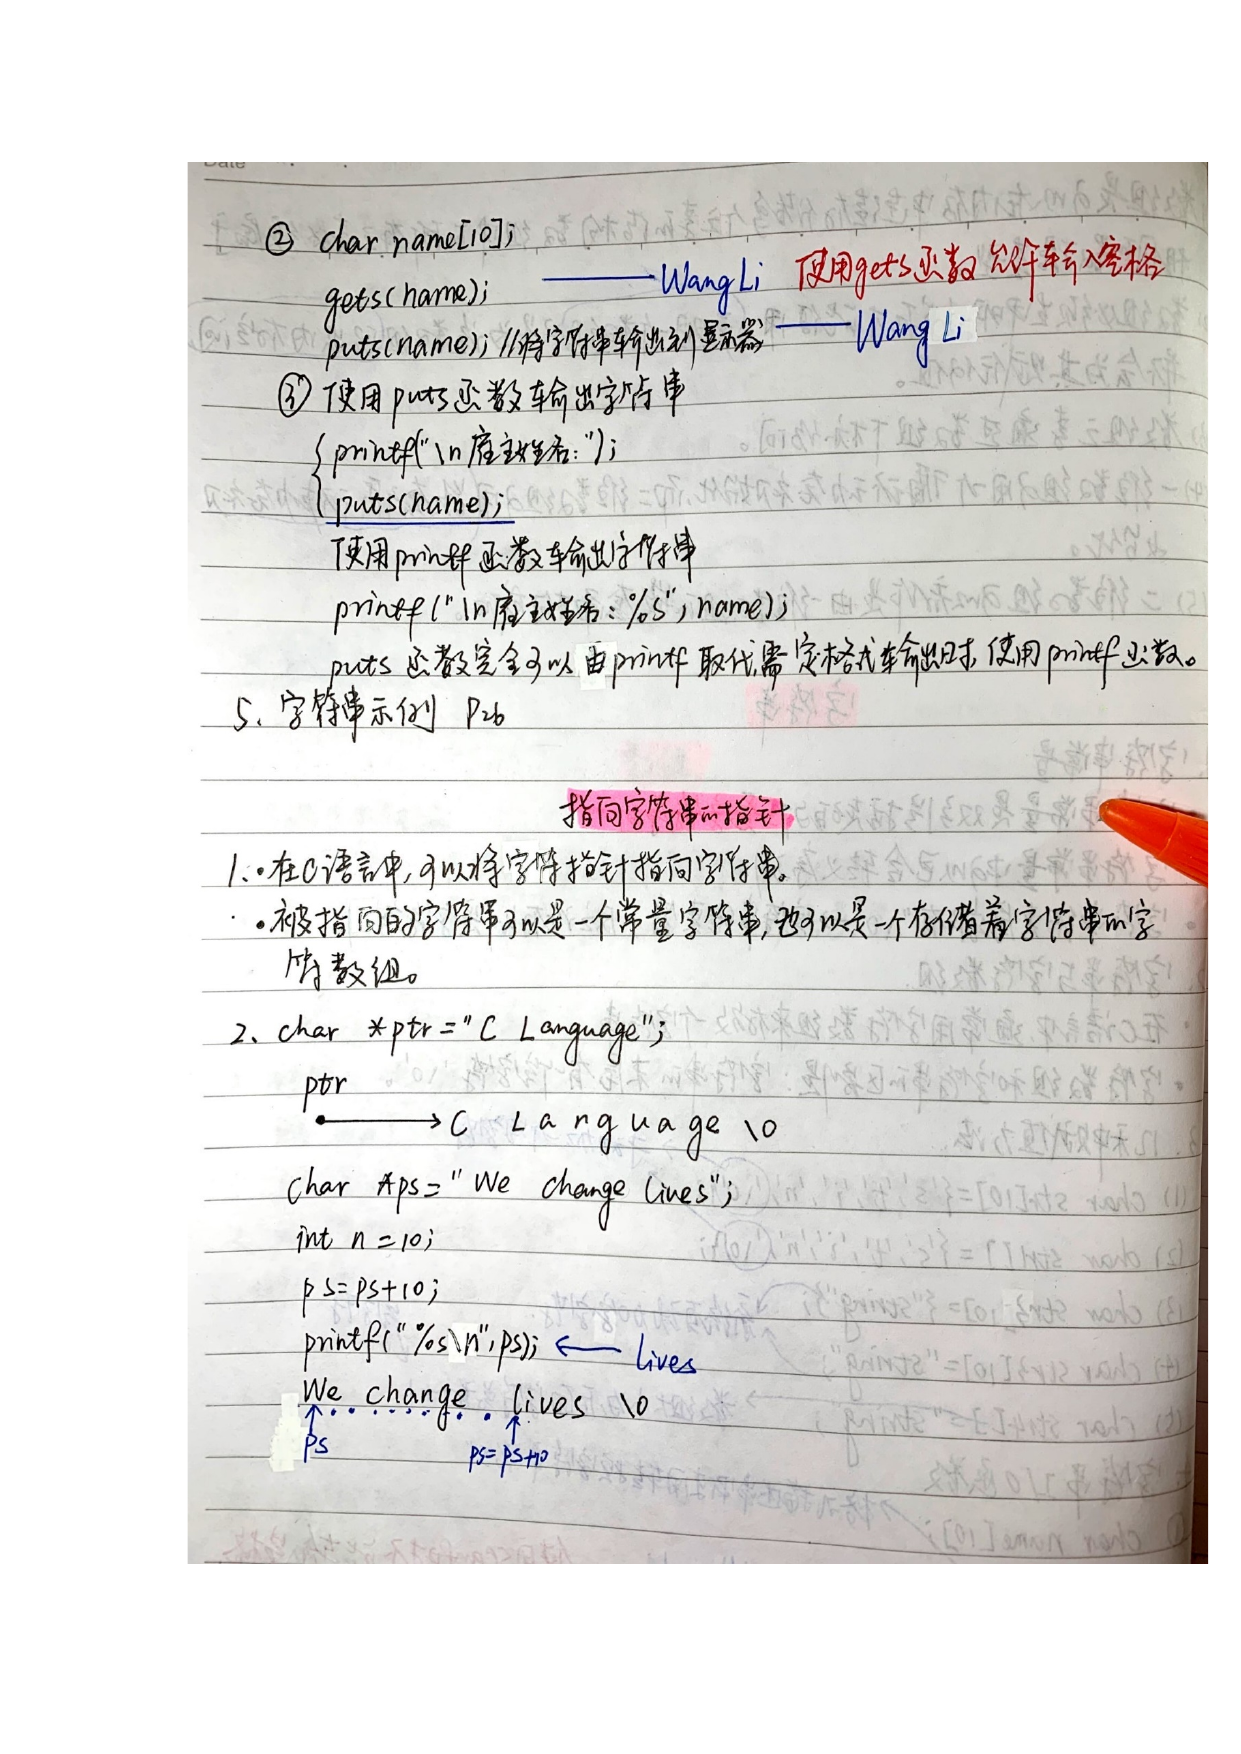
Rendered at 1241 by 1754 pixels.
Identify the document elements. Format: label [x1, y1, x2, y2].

picture [187, 162, 1209, 1564]
